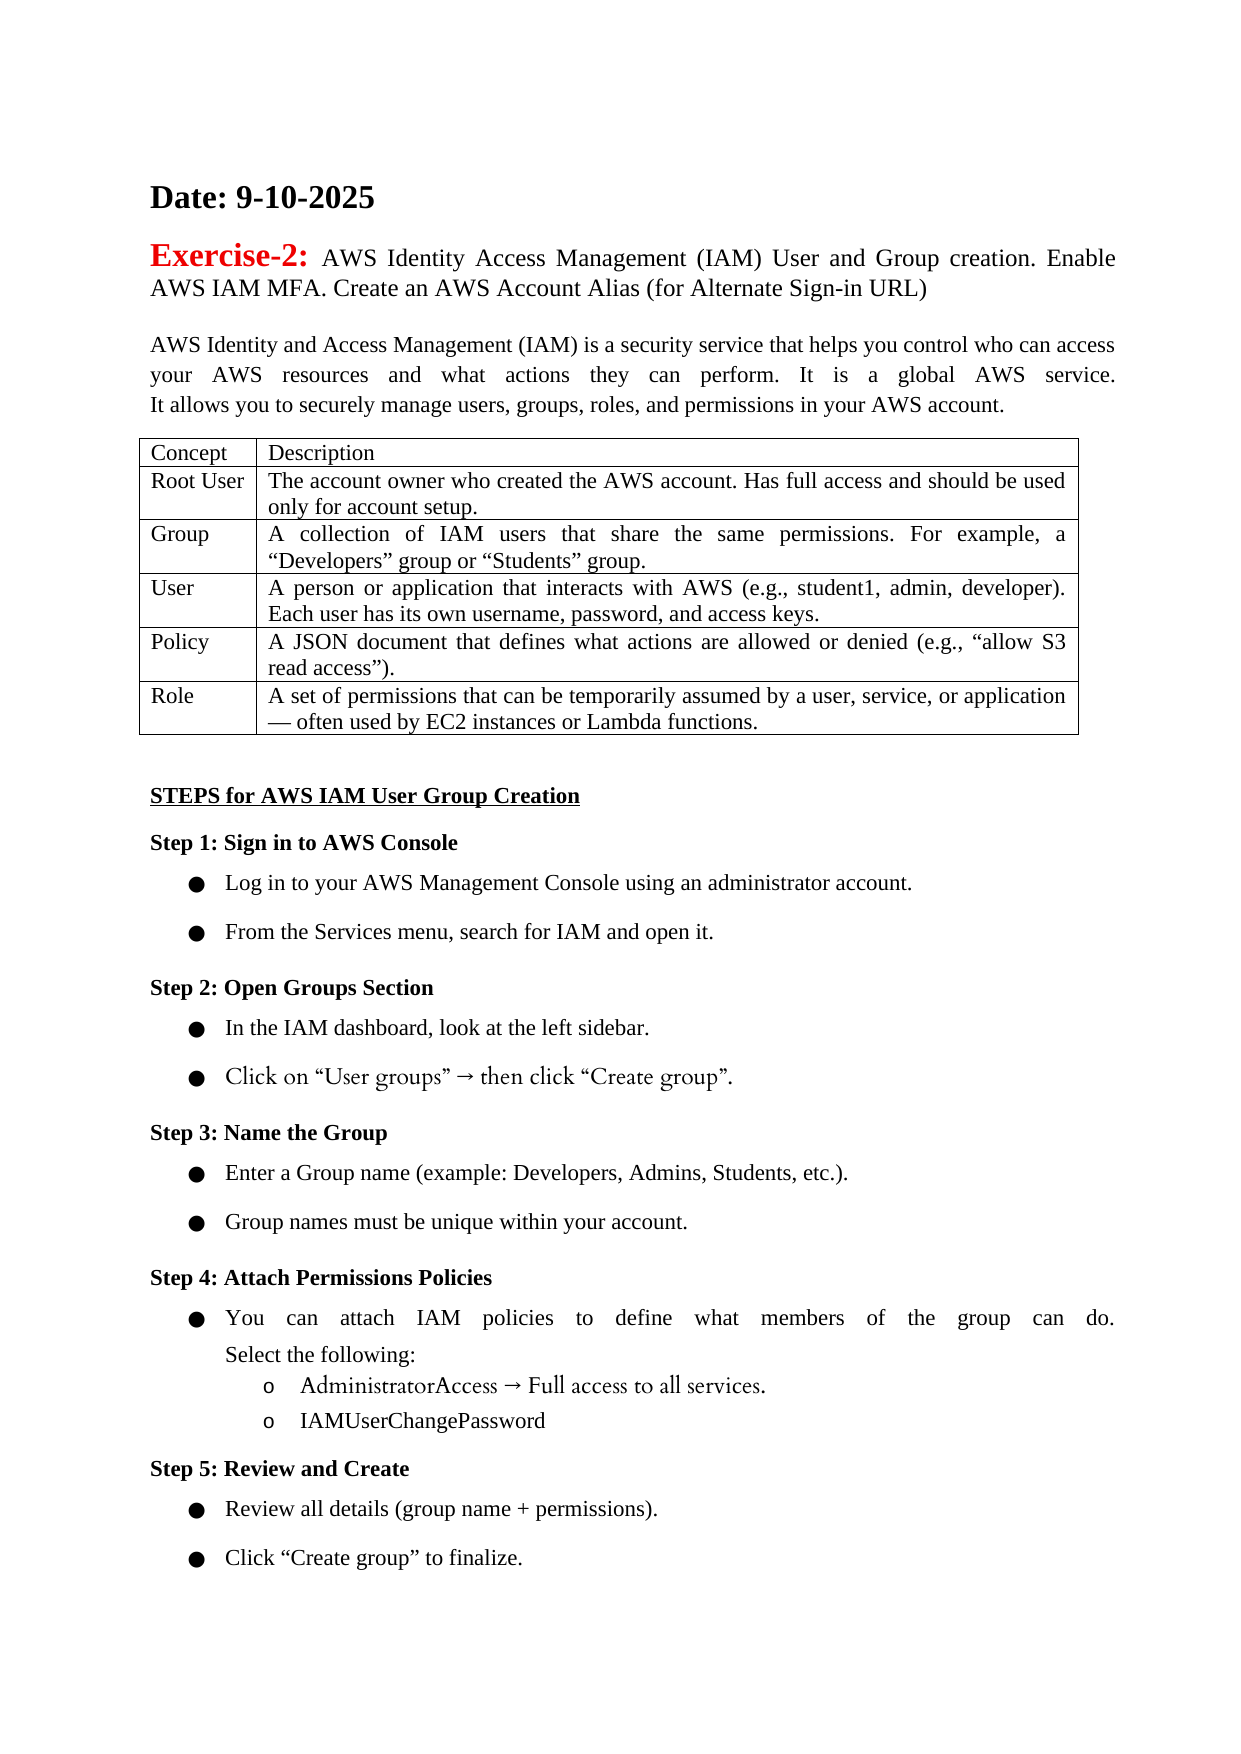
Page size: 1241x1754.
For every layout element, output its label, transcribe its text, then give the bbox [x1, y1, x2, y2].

list Click “Create group” to finalize. [187, 1534, 1117, 1577]
table_cell A JSON document that defines what actions are allowed or denied (e.g., “allow S3 read access”). [257, 628, 1078, 681]
text Step 4: Attach Permissions Policies [150, 1264, 1117, 1291]
table_cell Root User [140, 467, 256, 519]
text Step 5: Review and Create [150, 1455, 1117, 1481]
text STEPS for AWS IAM User Group Creation [150, 782, 1117, 809]
list Log in to your AWS Management Console using an administrator account. [187, 859, 1117, 902]
table_header Concept [140, 439, 256, 466]
table_cell A person or application that interacts with AWS (e.g., student1, admin, developer). Each user has its own username, password, and access keys. [257, 574, 1078, 627]
table_cell Policy [140, 628, 256, 681]
table_cell Role [140, 682, 256, 734]
text Date: 9-10-2025 [150, 177, 1117, 215]
table_header Description [257, 439, 1078, 466]
table_cell The account owner who created the AWS account. Has full access and should be used only for account setup. [257, 467, 1078, 519]
table_cell Group [140, 520, 256, 573]
list IAMUserChangePassword [262, 1407, 1117, 1434]
list You can attach IAM policies to define what members of the group can do. Select the following: [187, 1294, 1117, 1367]
list Enter a Group name (example: Developers, Admins, Students, etc.). [187, 1149, 1117, 1192]
text Exercise-2: AWS Identity Access Management (IAM) User and Group creation. Enable AWS IAM MFA. Create an AWS Account Alias (for Alternate Sign-in URL) [150, 235, 1117, 302]
text Step 3: Name the Group [150, 1119, 1117, 1146]
list In the IAM dashboard, look at the left sidebar. [187, 1004, 1117, 1047]
text AWS Identity and Access Management (IAM) is a security service that helps you control who can access your AWS resources and what actions they can perform. It is a global AWS service. It allows you to securely manage users, groups, roles, and permissions in your AWS account. [150, 331, 1117, 418]
text Step 1: Sign in to AWS Console [150, 829, 1117, 856]
list Review all details (group name + permissions). [187, 1485, 1117, 1528]
text Step 2: Open Groups Section [150, 974, 1117, 1001]
list From the Services menu, search for IAM and open it. [187, 908, 1117, 951]
list Group names must be unique within your account. [187, 1198, 1117, 1241]
table_cell User [140, 574, 256, 627]
table_cell A set of permissions that can be temporarily assumed by a user, service, or application — often used by EC2 instances or Lambda functions. [257, 682, 1078, 734]
table_cell A collection of IAM users that share the same permissions. For example, a “Developers” group or “Students” group. [257, 520, 1078, 573]
